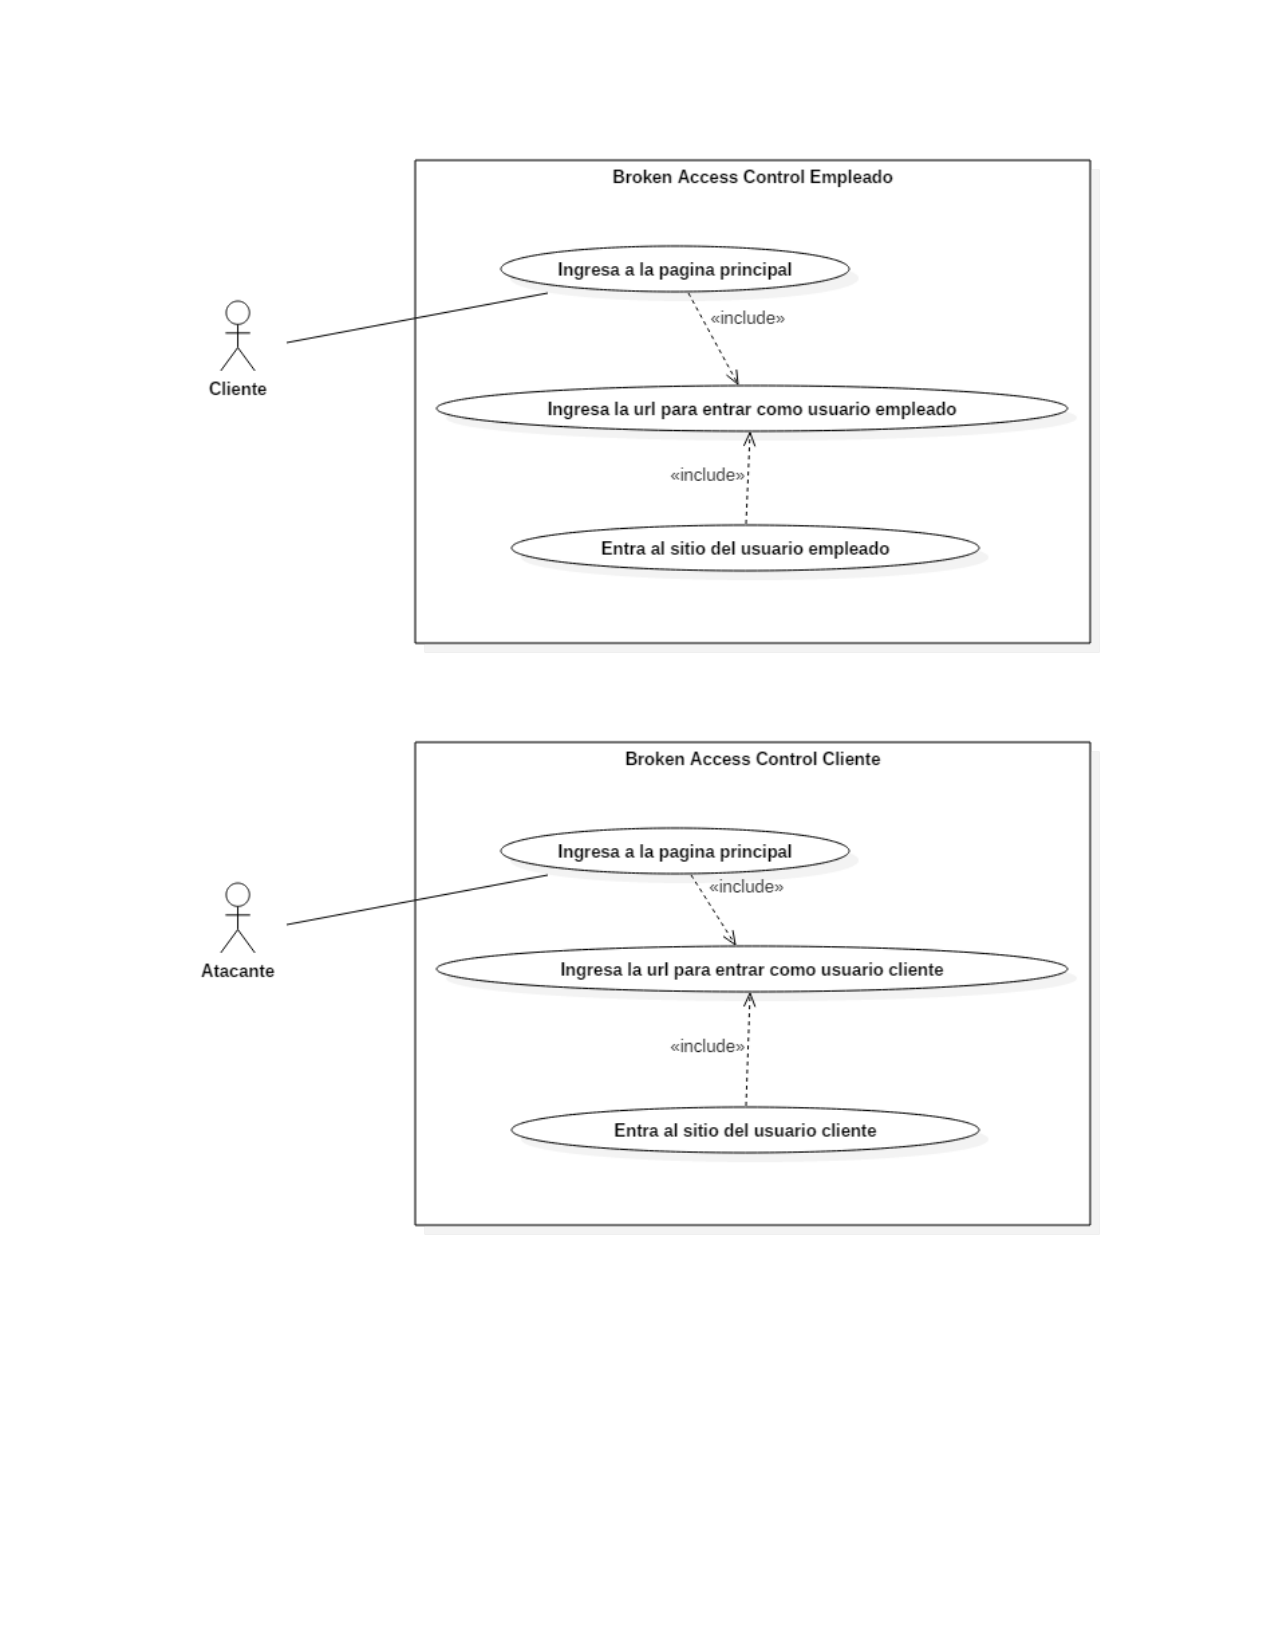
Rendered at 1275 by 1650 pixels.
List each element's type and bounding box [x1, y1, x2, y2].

picture [177, 147, 1144, 697]
picture [177, 729, 1144, 1279]
